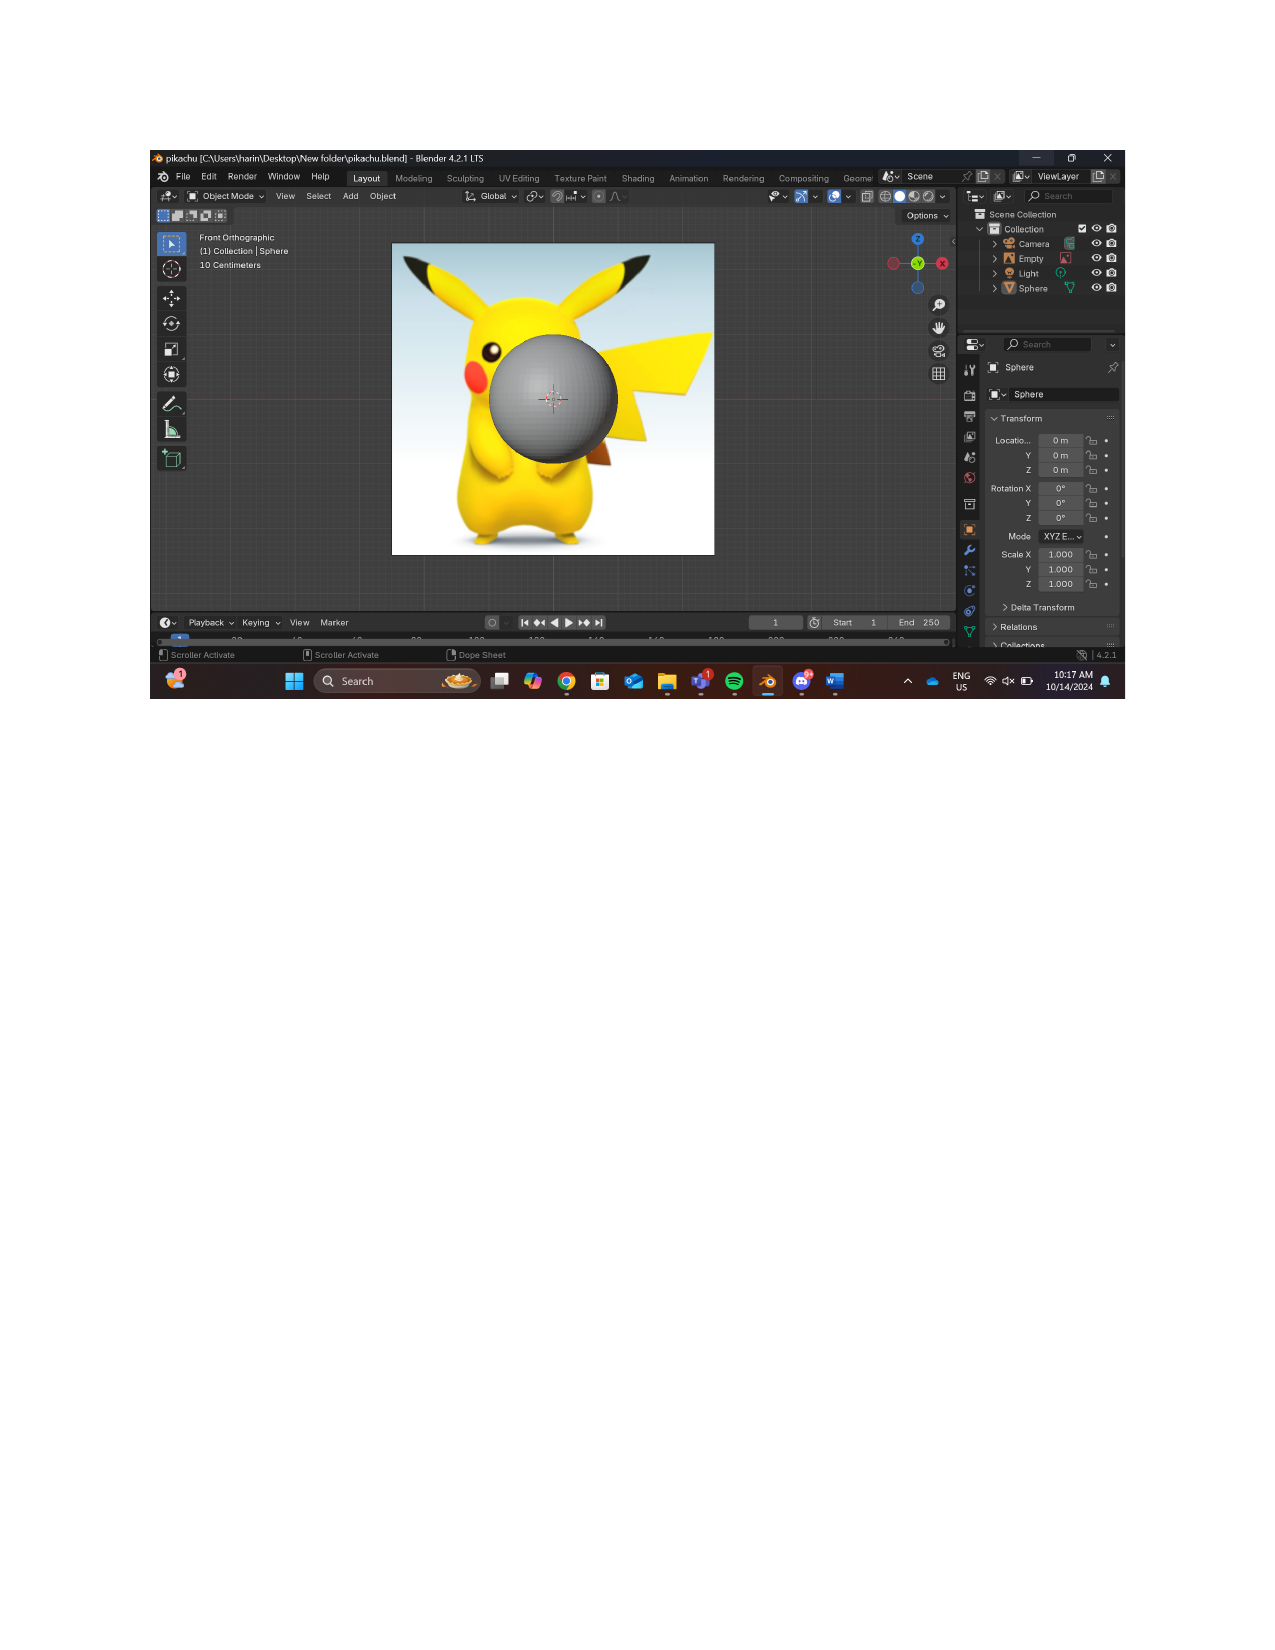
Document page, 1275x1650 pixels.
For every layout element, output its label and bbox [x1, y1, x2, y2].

picture [150, 150, 1125, 699]
